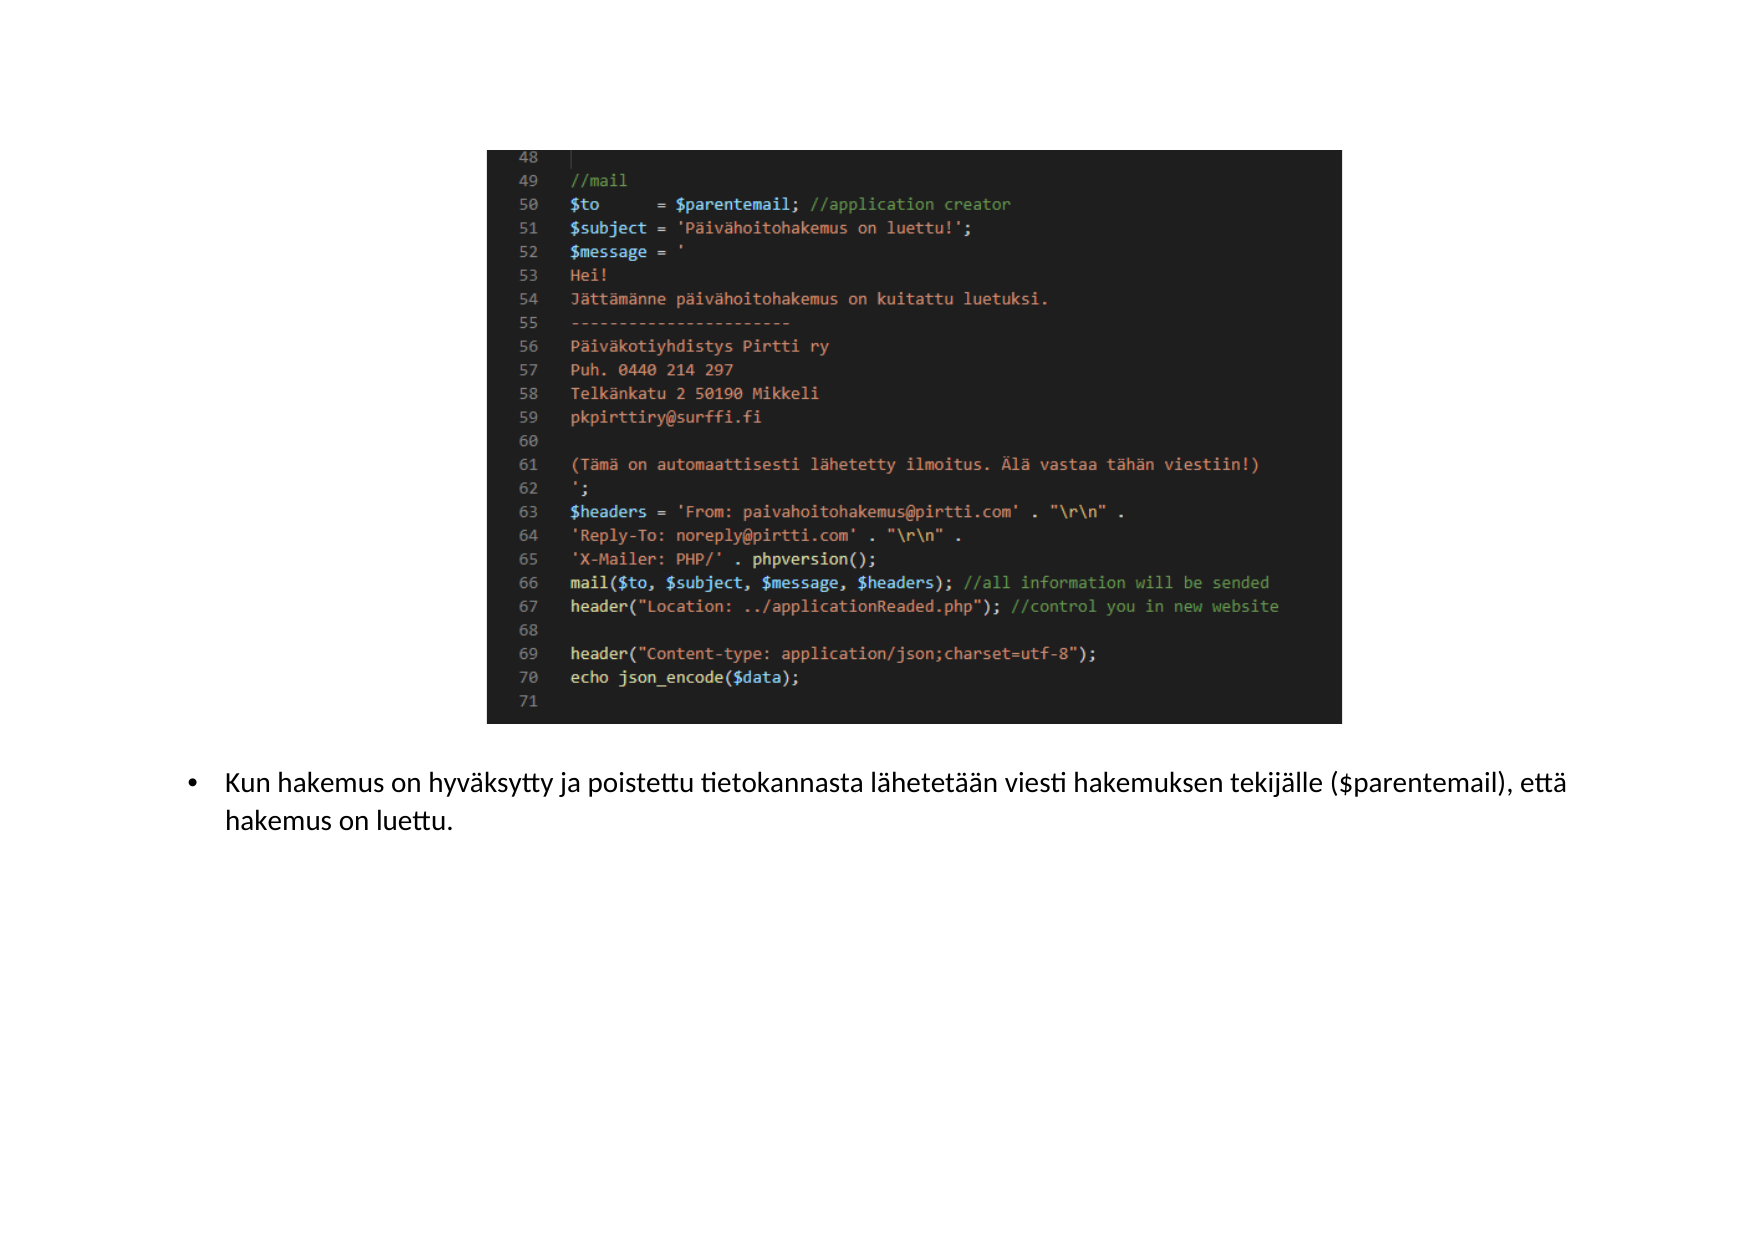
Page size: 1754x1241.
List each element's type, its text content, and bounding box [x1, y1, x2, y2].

picture [486, 150, 1343, 724]
list Kun hakemus on hyväksytty ja poistettu tietokannasta lähetetään viesti hakemuksen tekijälle ($parentemail), että hakemus on luettu. [187, 764, 1604, 838]
